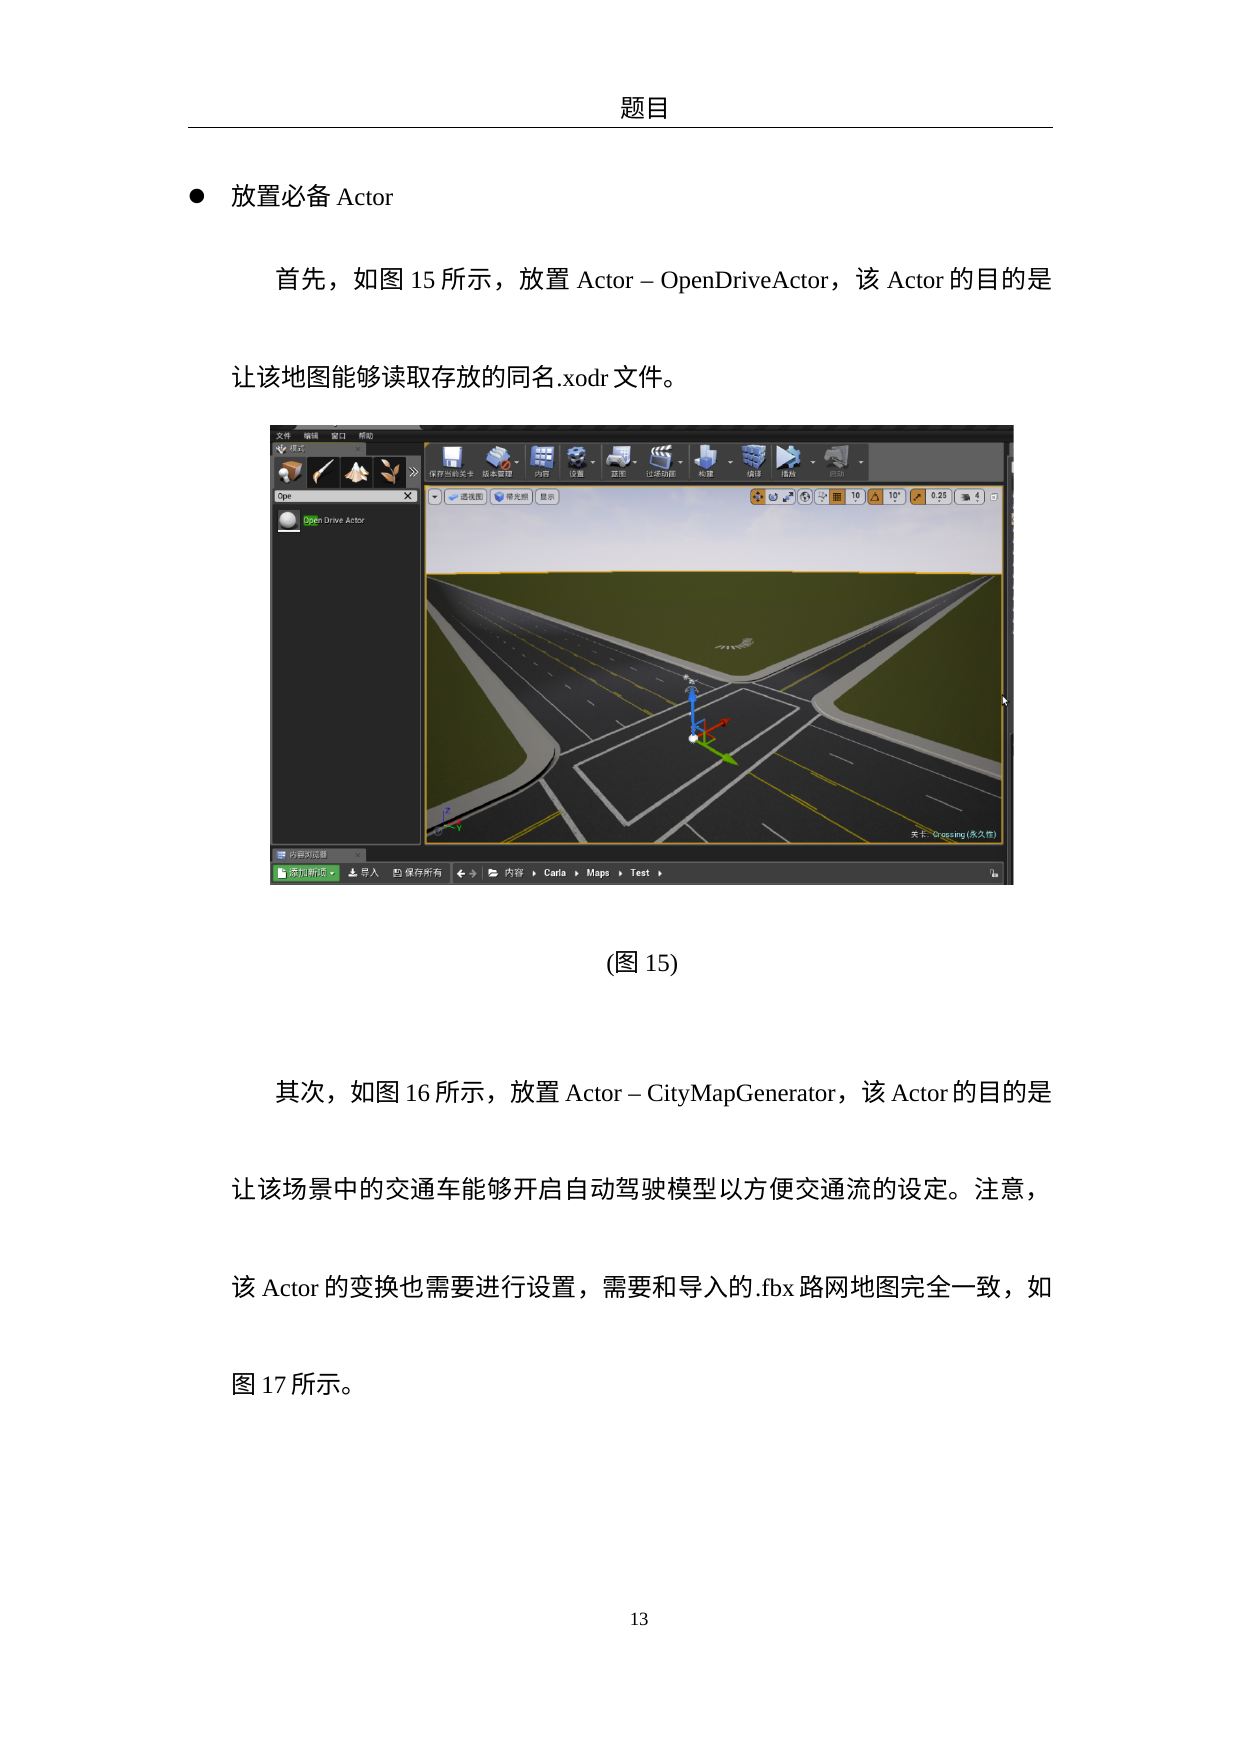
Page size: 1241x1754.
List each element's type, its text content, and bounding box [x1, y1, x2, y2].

picture [270, 425, 1014, 885]
list 首先，如图15所示，放置Actor – OpenDriveActor，该Actor的目的是让该地图能够读取存放的同名.xodr文件。 [231, 245, 1053, 408]
list (图15) [231, 928, 1053, 993]
list 放置必备Actor [187, 162, 1053, 227]
list 其次，如图16所示，放置Actor – CityMapGenerator，该Actor的目的是让该场景中的交通车能够开启自动驾驶模型以方便交通流的设定。注意，该Actor的变换也需要进行设置，需要和导入的.fbx路网地图完全一致，如图17所示。 [231, 1058, 1053, 1415]
